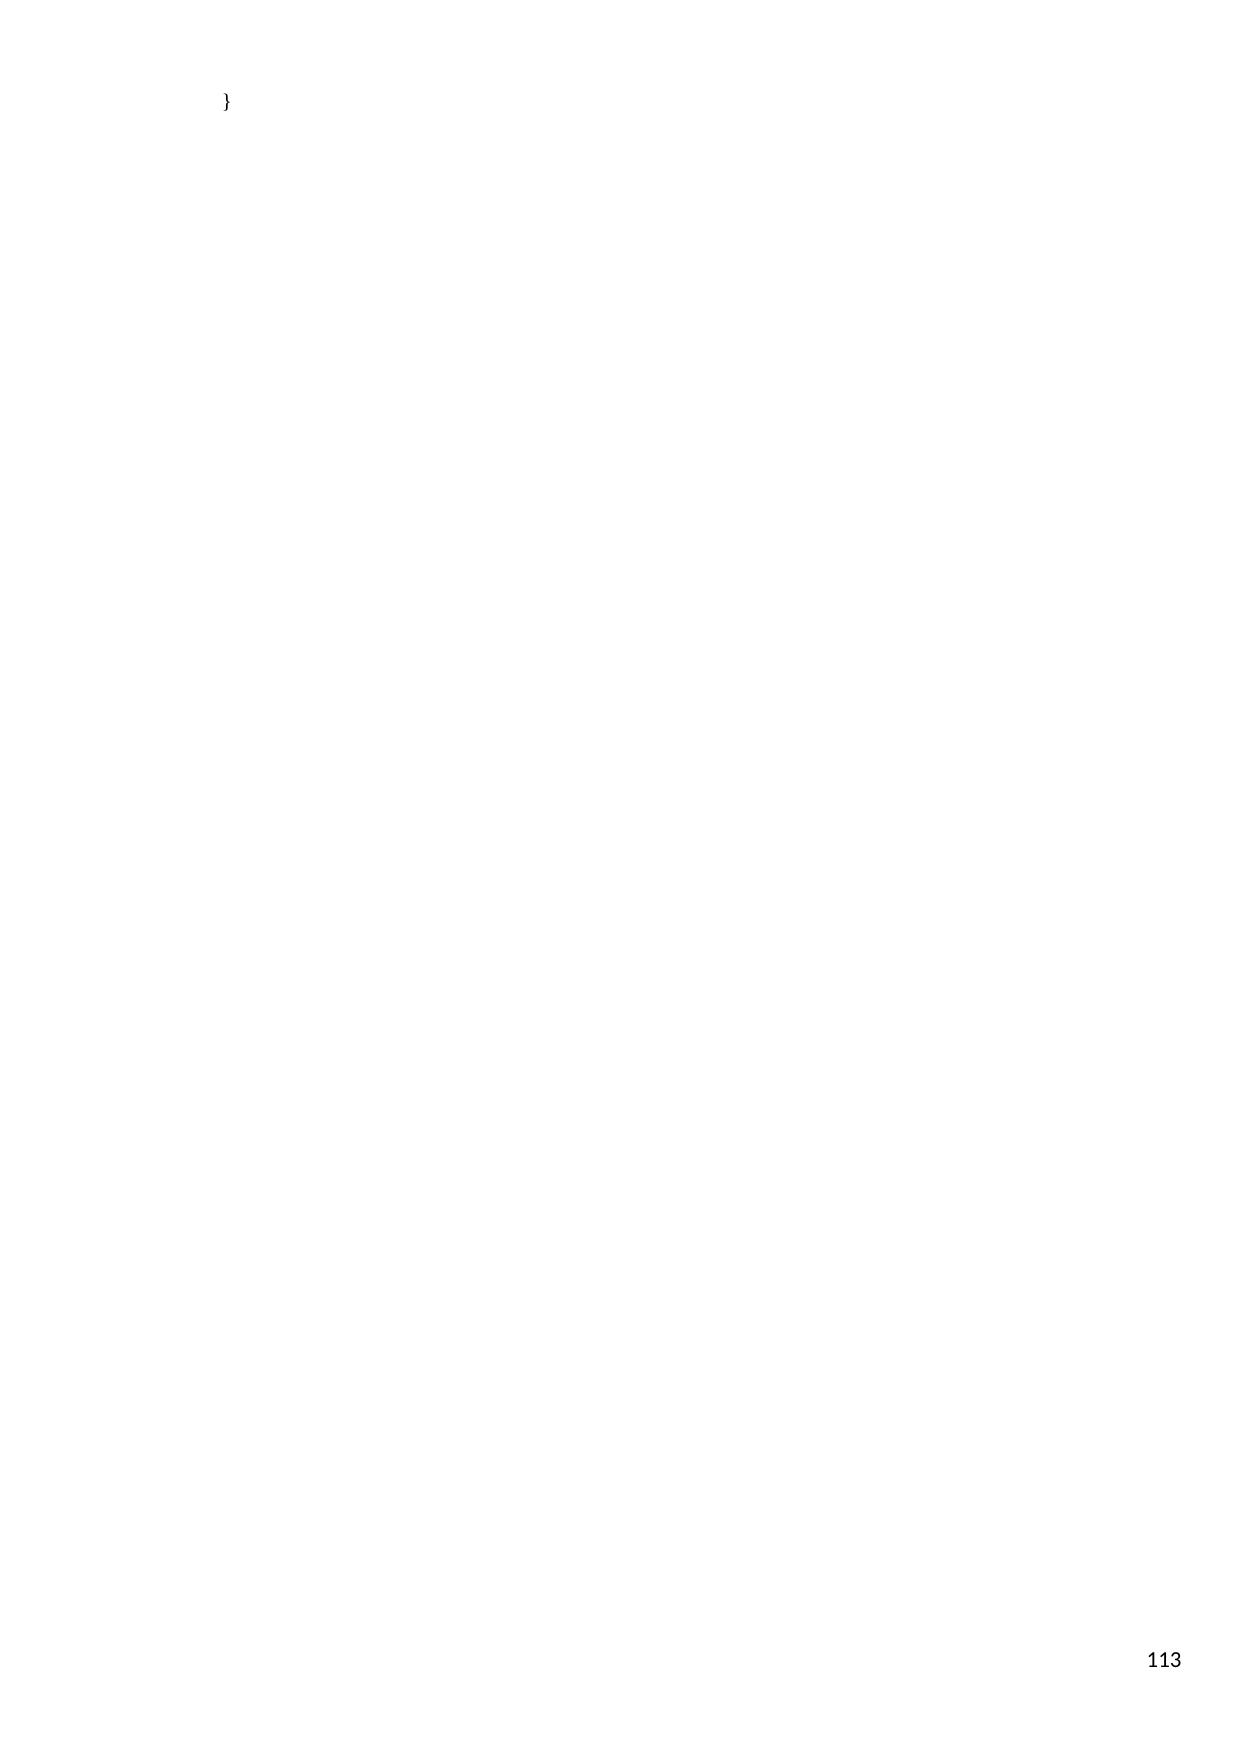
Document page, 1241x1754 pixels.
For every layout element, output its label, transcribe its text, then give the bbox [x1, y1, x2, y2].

text } [148, 89, 1181, 113]
